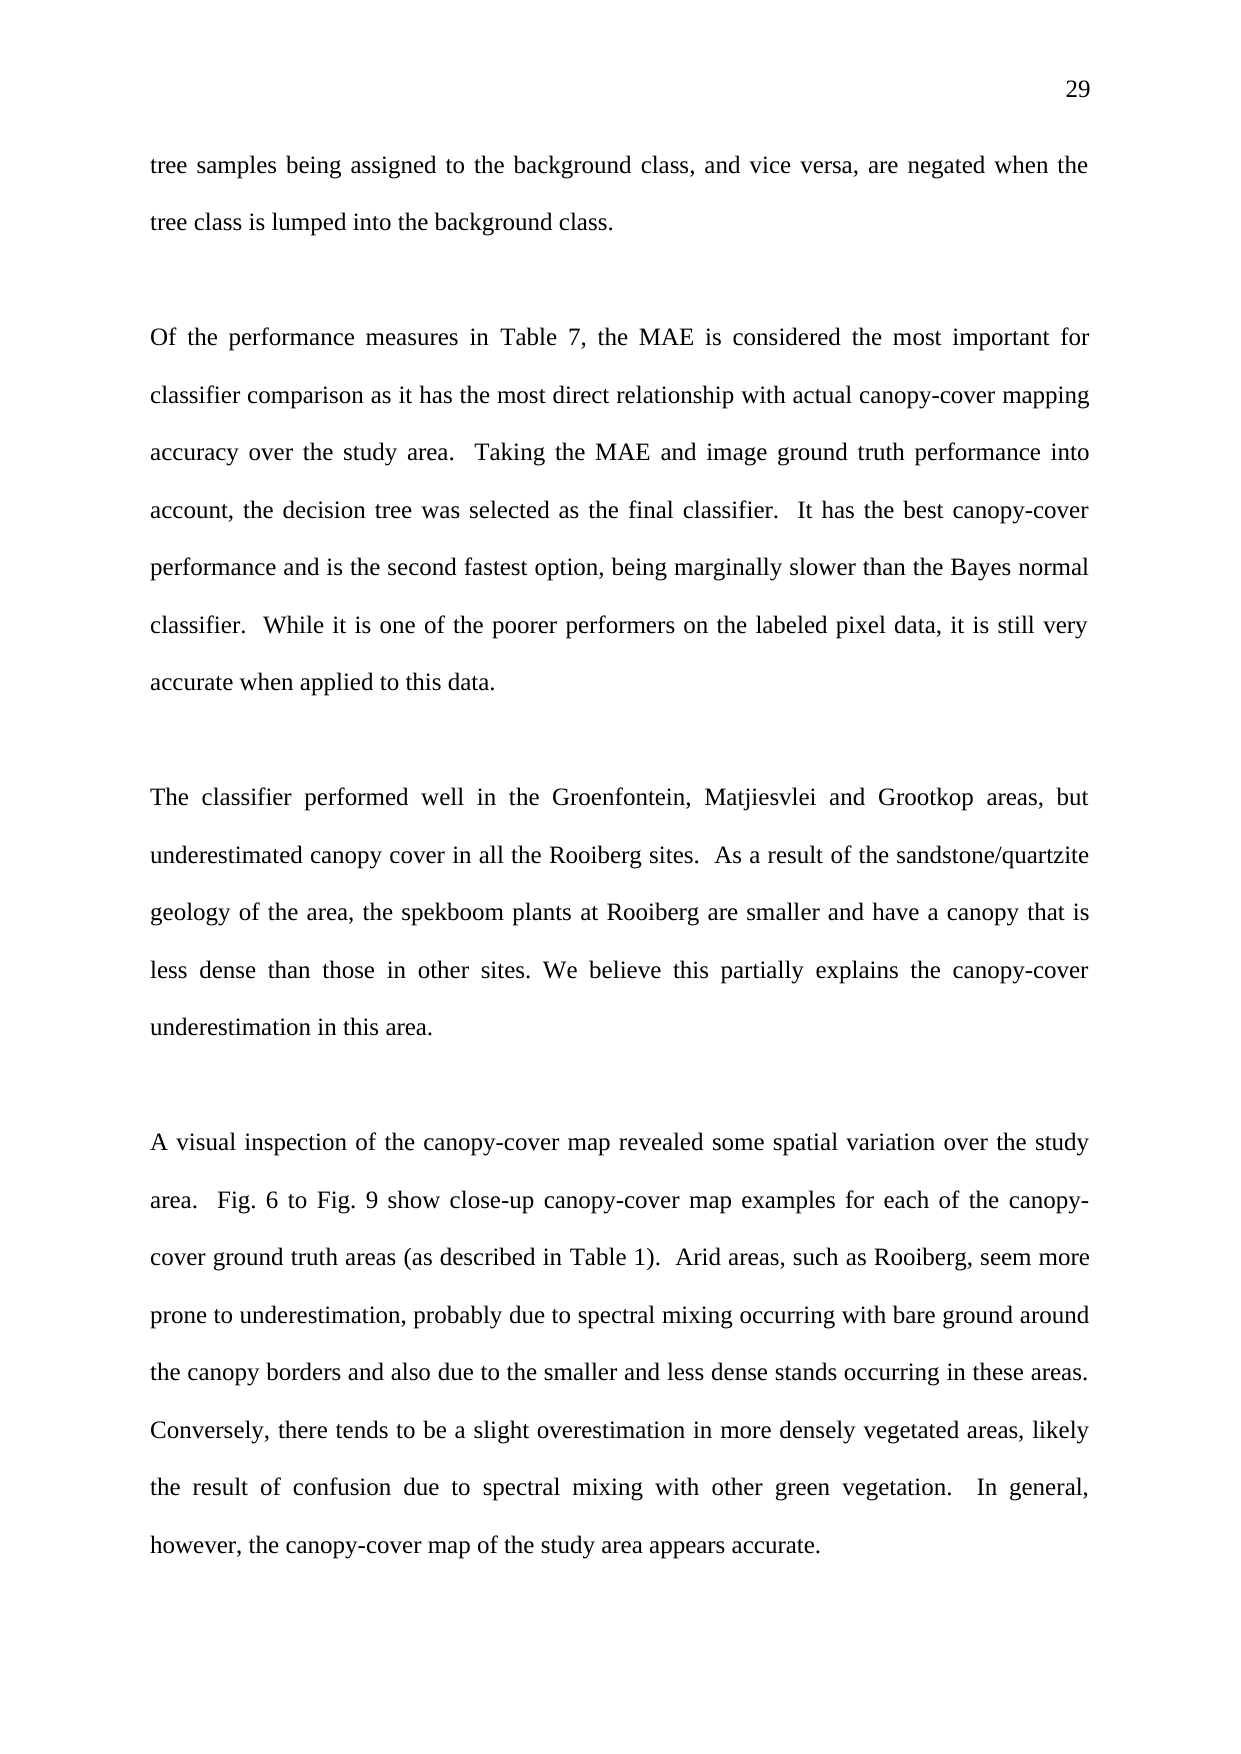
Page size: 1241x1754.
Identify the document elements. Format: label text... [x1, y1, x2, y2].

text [150, 150, 1090, 236]
text A visual inspection of the canopy-cover map revealed some spatial variation over the study area. Figure 6 to Figure 9 show close-up canopy-cover map examples for each of the canopy-cover ground truth areas (as described in Table 1). Arid areas, such as Rooiberg, seem more prone to underestimation, probably due to spectral mixing occurring with bare ground around the canopy borders and also due to the smaller and less dense stands occurring in these areas. Conversely, there tends to be a slight overestimation in more densely vegetated areas, likely the result of confusion due to spectral mixing with other green vegetation. In general, however, the canopy-cover map of the study area appears accurate. [150, 1127, 1090, 1559]
text Of the performance measures in Table 7, the MAE is considered the most important for classifier comparison as it has the most direct relationship with actual canopy-cover mapping accuracy over the study area. Taking the MAE and image ground truth performance into account, the decision tree was selected as the final classifier. It has the best canopy-cover performance and is the second fastest option, being marginally slower than the Bayes normal classifier. While it is one of the poorer performers on the labeled pixel data, it is still very accurate when applied to this data. [150, 322, 1090, 696]
text The classifier performed well in the Groenfontein, Matjiesvlei and Grootkop areas, but underestimated canopy cover in all the Rooiberg sites. As a result of the sandstone/quartzite geology of the area, the spekboom plants at Rooiberg are smaller and have a canopy that is less dense than those in other sites. We believe this partially explains the canopy-cover underestimation in this area. [150, 782, 1090, 1041]
